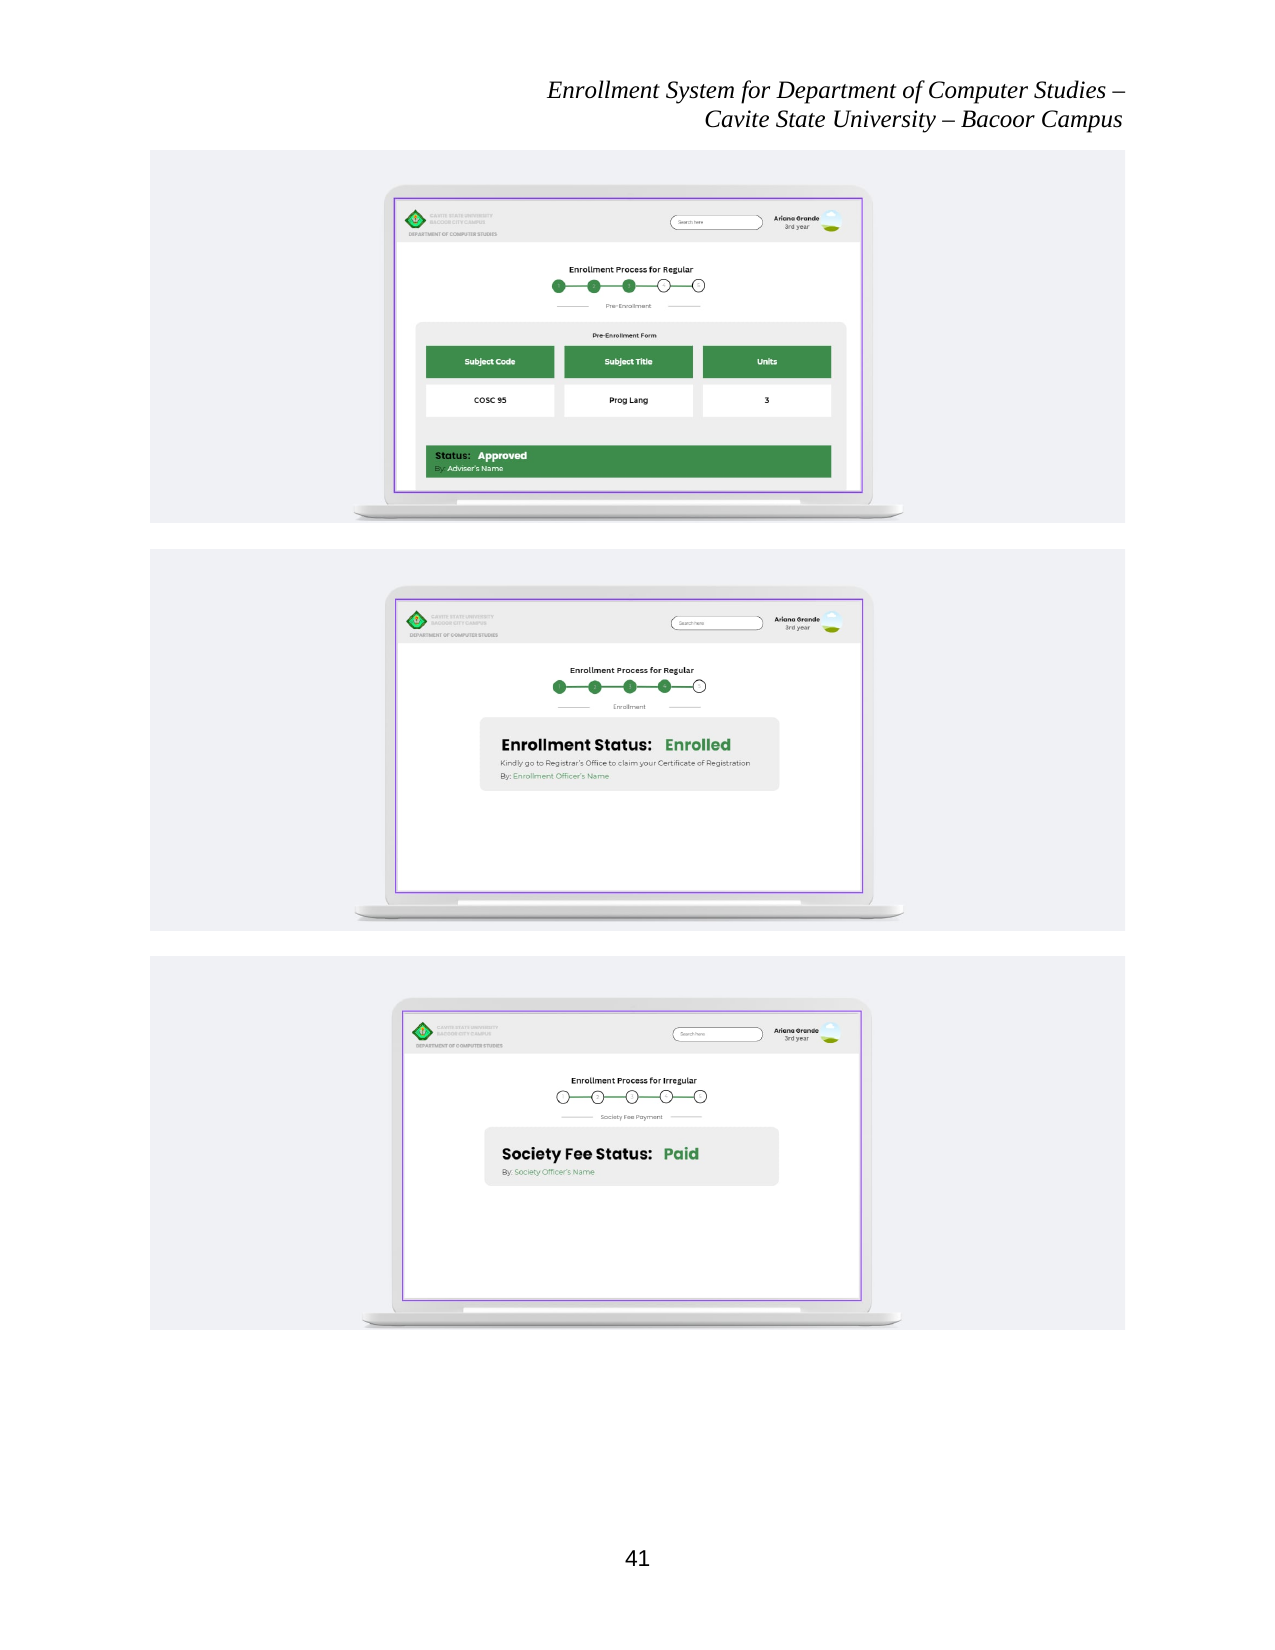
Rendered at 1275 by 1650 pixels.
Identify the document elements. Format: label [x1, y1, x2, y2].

picture [150, 150, 1125, 523]
picture [150, 956, 1125, 1330]
picture [150, 549, 1125, 931]
